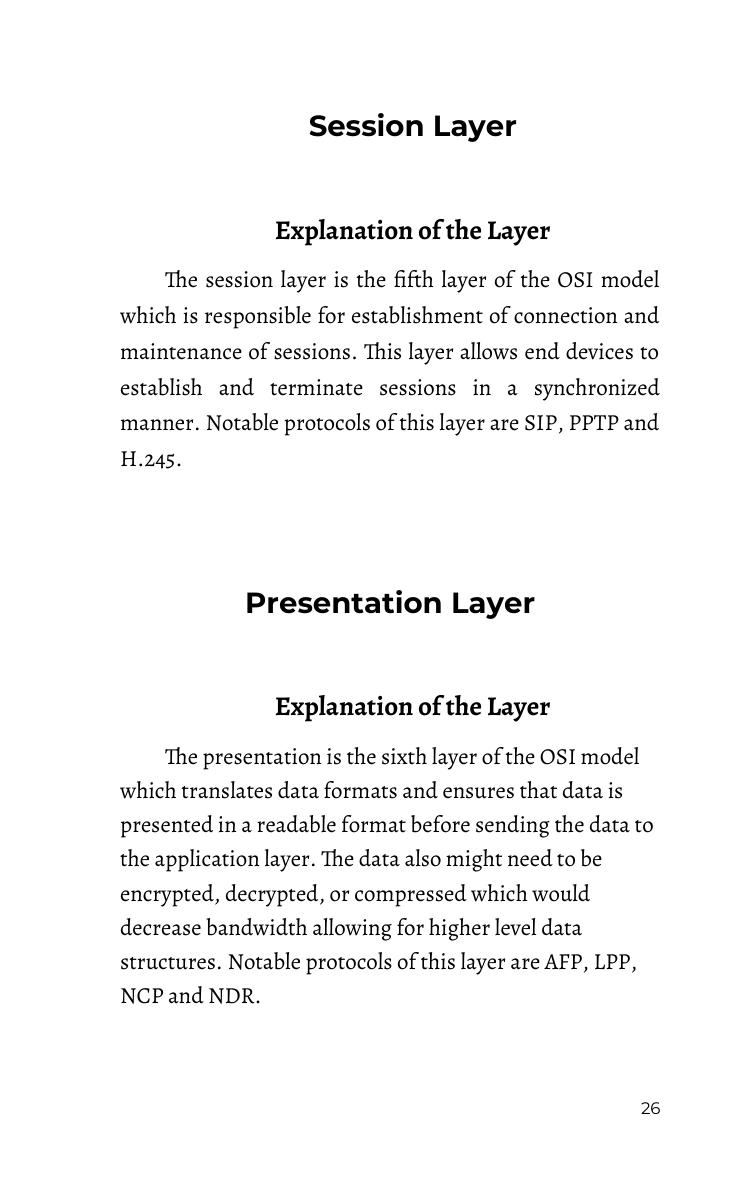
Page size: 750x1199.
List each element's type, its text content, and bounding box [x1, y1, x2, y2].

text Session Layer [120, 108, 660, 144]
text Explanation of the Layer [120, 688, 660, 725]
text Presentation Layer [120, 585, 660, 620]
text The presentation is the sixth layer of the OSI model which translates data formats and ensures that data is presented in a readable format before sending the data to the application layer. The data also might need to be encrypted, decrypted, or compressed which would decrease bandwidth allowing for higher level data structures. Notable protocols of this layer are AFP, LPP, NCP and NDR. [120, 741, 660, 1011]
text The session layer is the fifth layer of the OSI model which is responsible for establishment of connection and maintenance of sessions. This layer allows end devices to establish and terminate sessions in a synchronized manner. Notable protocols of this layer are SIP, PPTP and H.245. [120, 264, 660, 474]
text Explanation of the Layer [120, 212, 660, 248]
